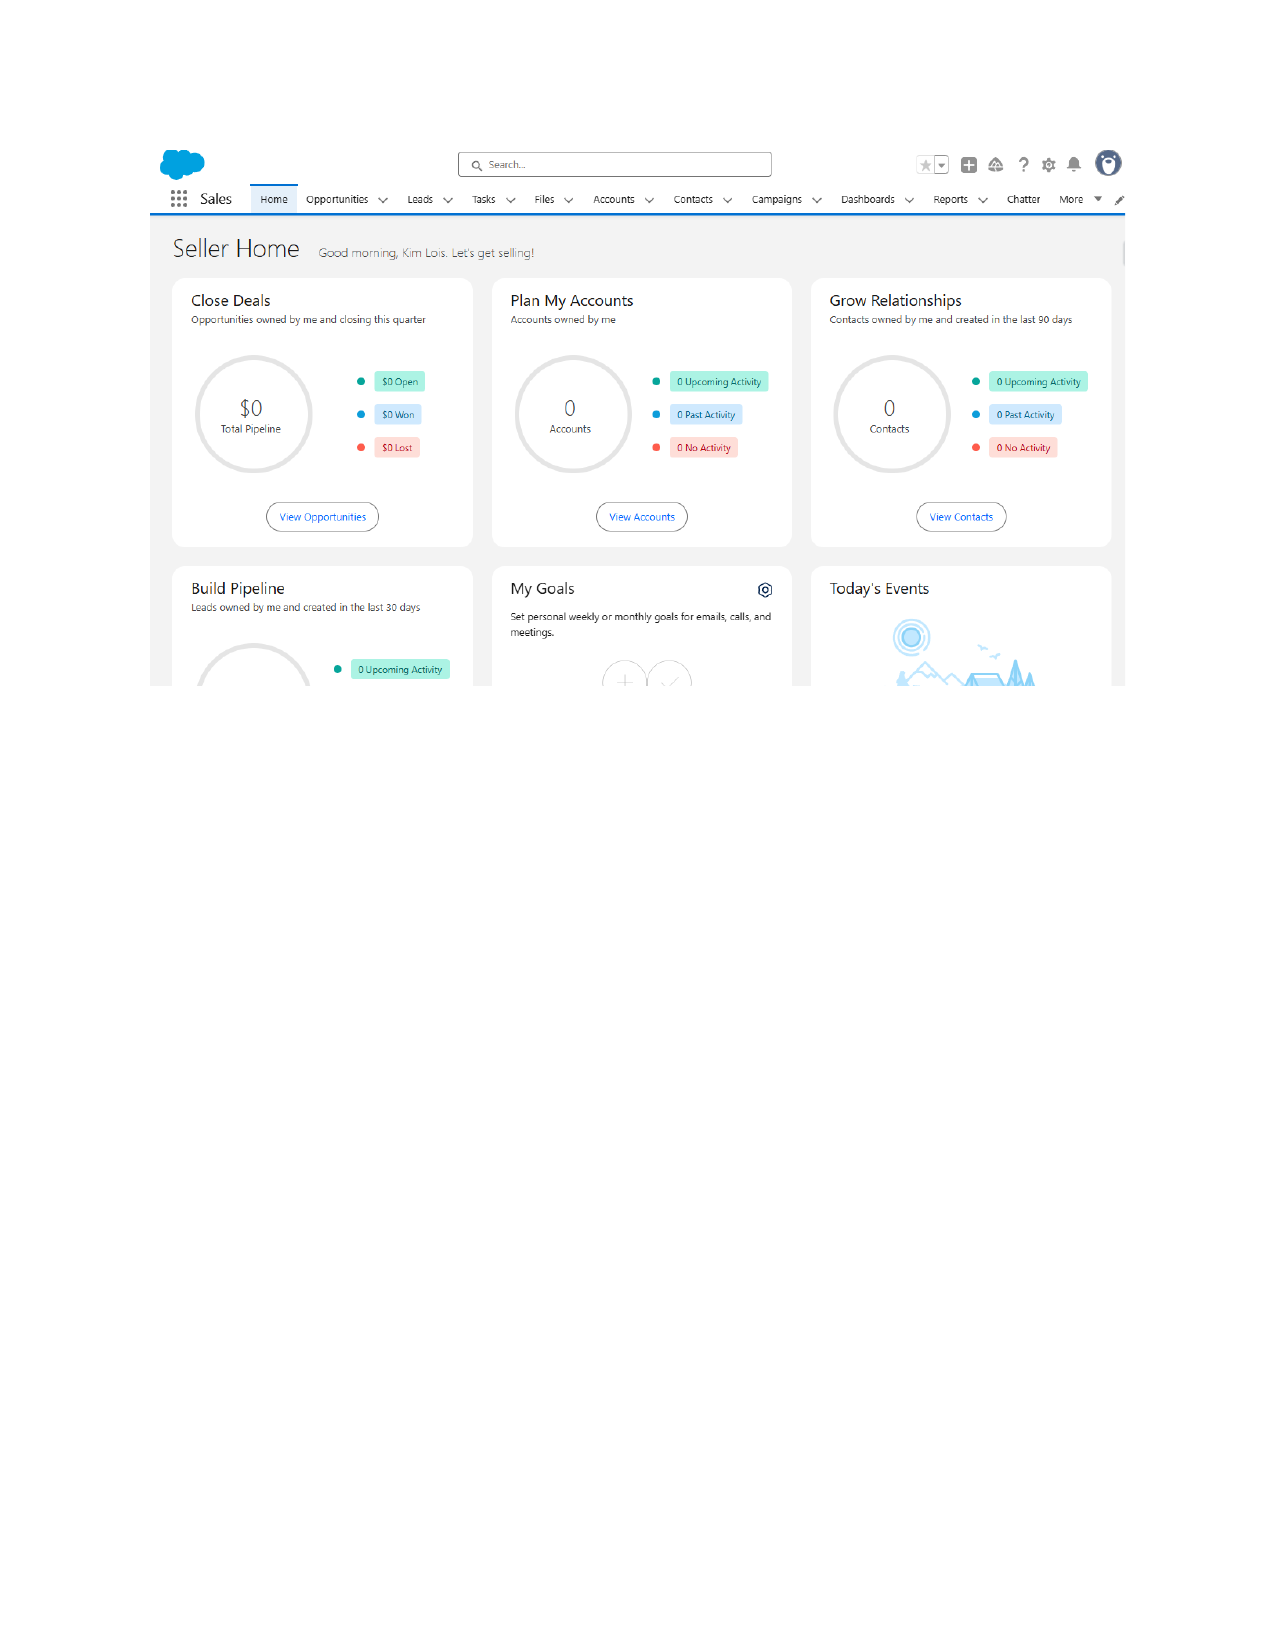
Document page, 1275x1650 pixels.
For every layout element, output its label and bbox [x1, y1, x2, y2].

picture [150, 150, 1125, 686]
